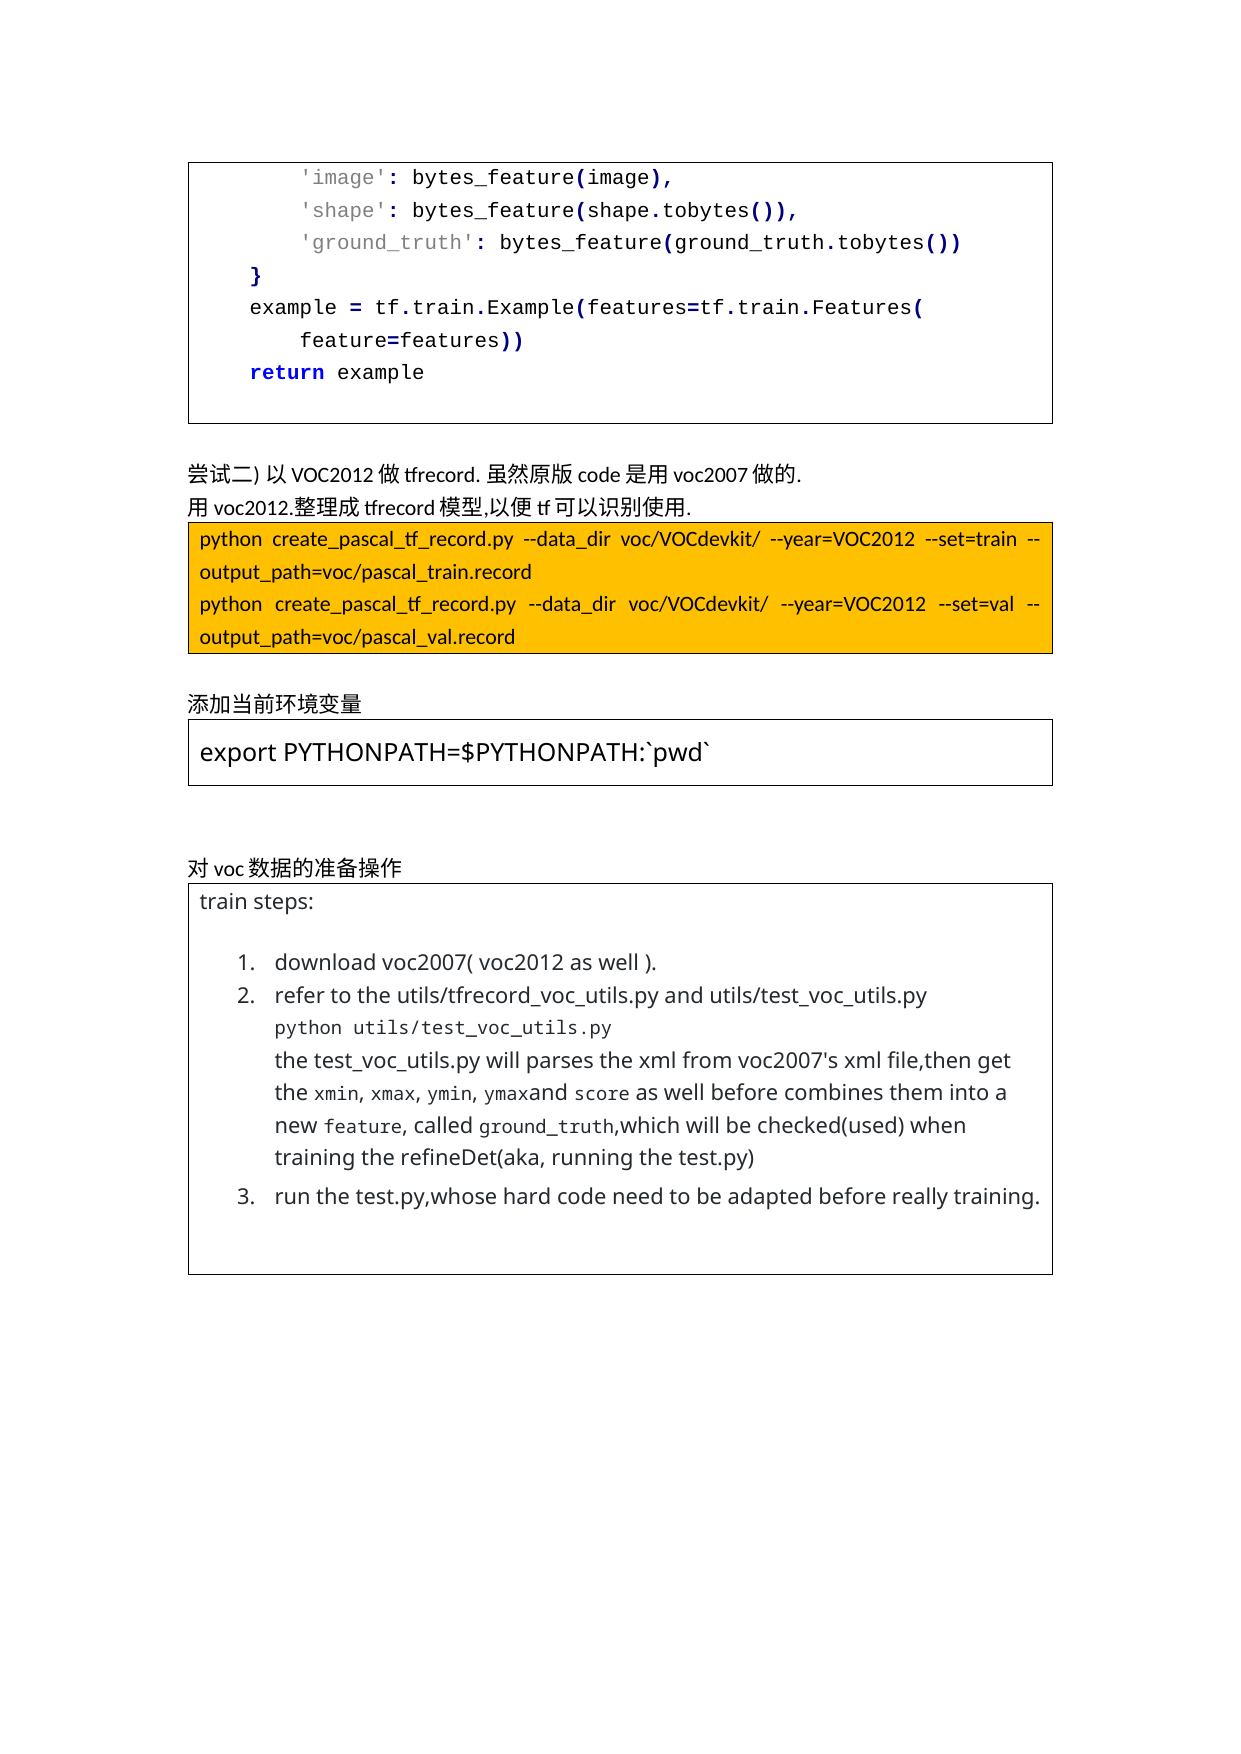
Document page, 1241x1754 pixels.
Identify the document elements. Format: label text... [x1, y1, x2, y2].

text 对voc数据的准备操作 [187, 851, 1053, 883]
table_header python create_pascal_tf_record.py --data_dir voc/VOCdevkit/ --year=VOC2012 --set=train --output_path=voc/pascal_train.record python create_pascal_tf_record.py --data_dir voc/VOCdevkit/ --year=VOC2012 --set=val --output_path=voc/pascal_val.record [189, 523, 1052, 653]
table_header train steps: download voc2007( voc2012 as well ). refer to the utils/tfrecord_voc_utils.py and utils/test_voc_utils.py python utils/test_voc_utils.py the test_voc_utils.py will parses the xml from voc2007's xml file,then get the xmin, xmax, ymin, ymaxand score as well before combines them into a new feature, called ground_truth,which will be checked(used) when training the refineDet(aka, running the test.py) run the test.py,whose hard code need to be adapted before really training. [189, 884, 1052, 1274]
text 用voc2012.整理成tfrecord模型,以便tf可以识别使用. [187, 489, 1053, 522]
text 添加当前环境变量 [187, 686, 1053, 719]
table_header export PYTHONPATH=$PYTHONPATH:`pwd` [189, 720, 1052, 785]
text 尝试二) 以VOC2012做tfrecord. 虽然原版code是用voc2007做的. [187, 457, 1053, 489]
